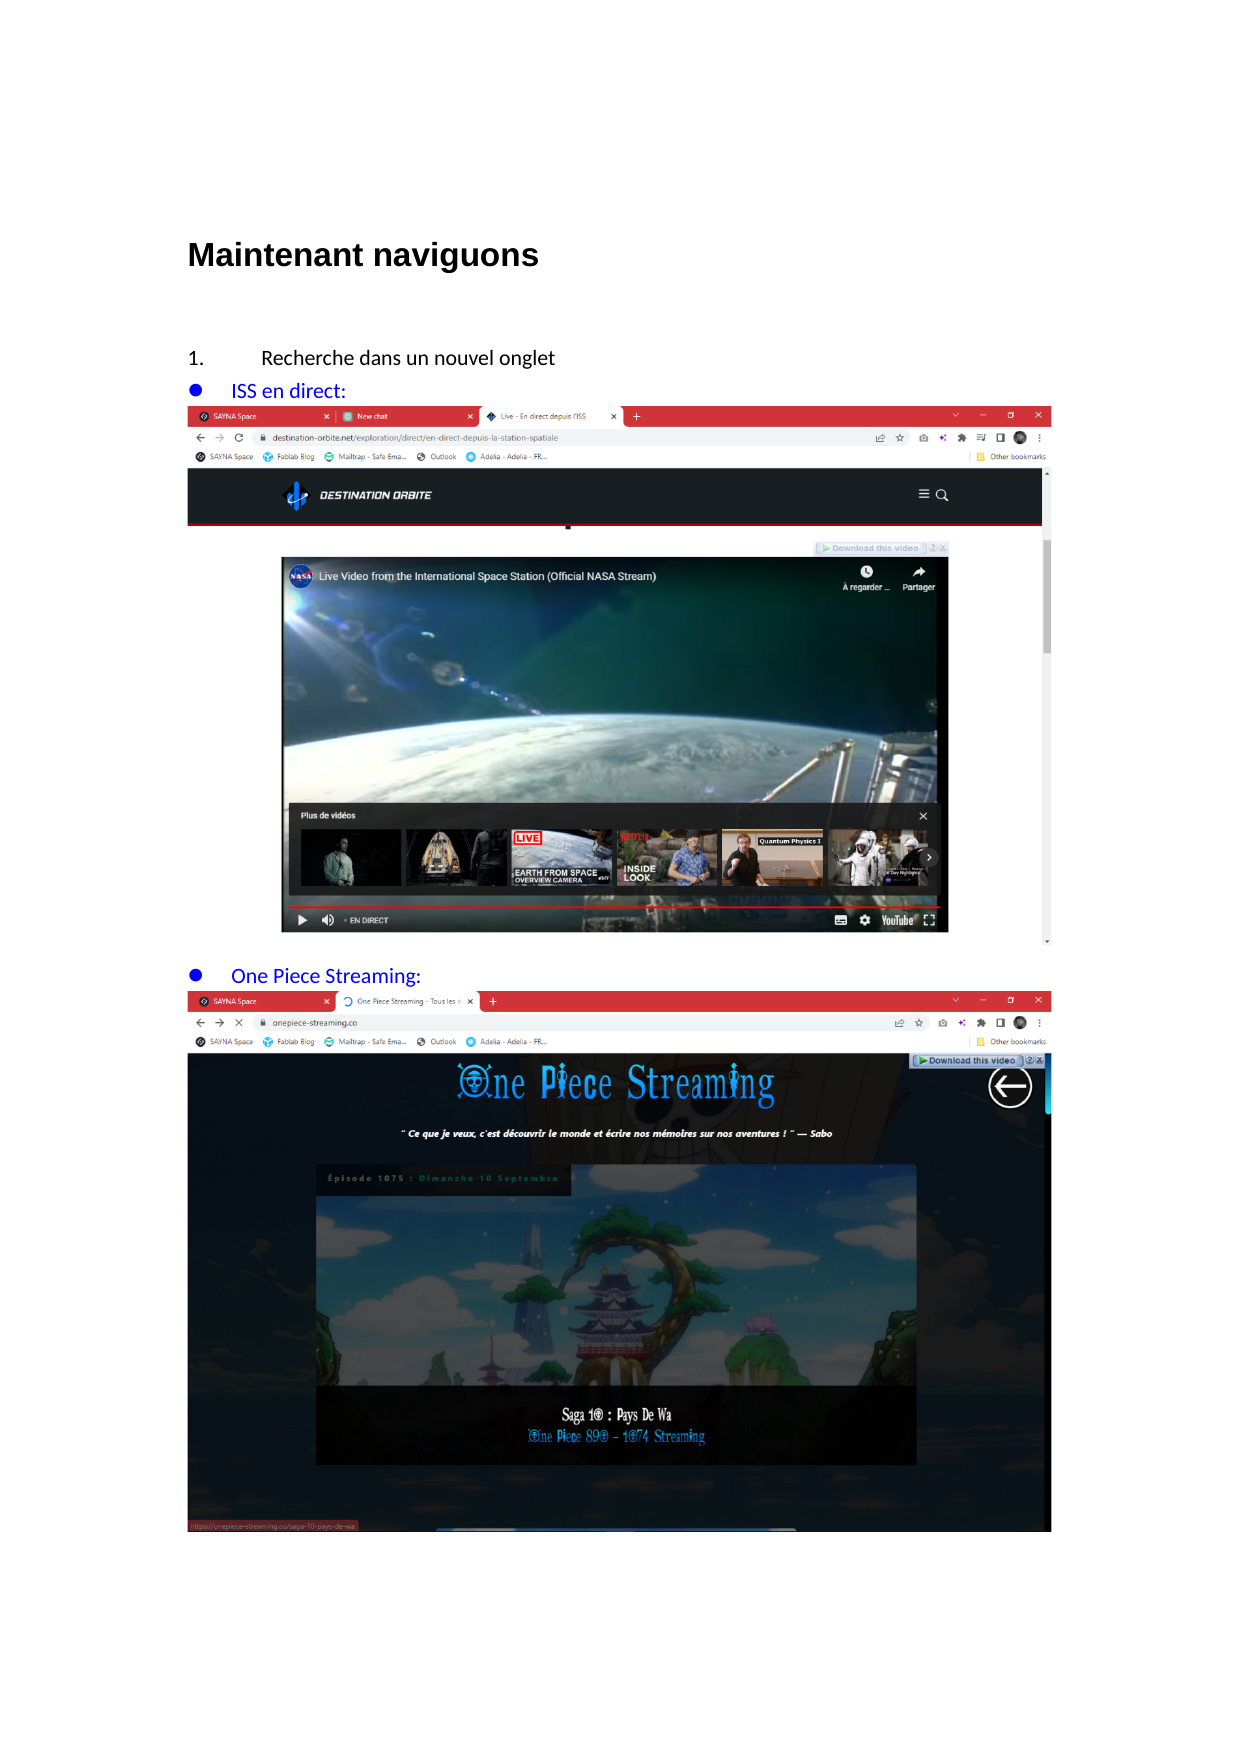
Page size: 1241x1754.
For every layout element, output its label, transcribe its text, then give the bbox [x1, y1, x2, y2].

picture [187, 991, 1052, 1532]
subtitle Maintenant naviguons [187, 222, 1053, 287]
picture [187, 406, 1052, 945]
list ISS en direct: [187, 374, 1053, 407]
list Recherche dans un nouvel onglet [187, 342, 1053, 374]
list One Piece Streaming: [187, 959, 1053, 992]
